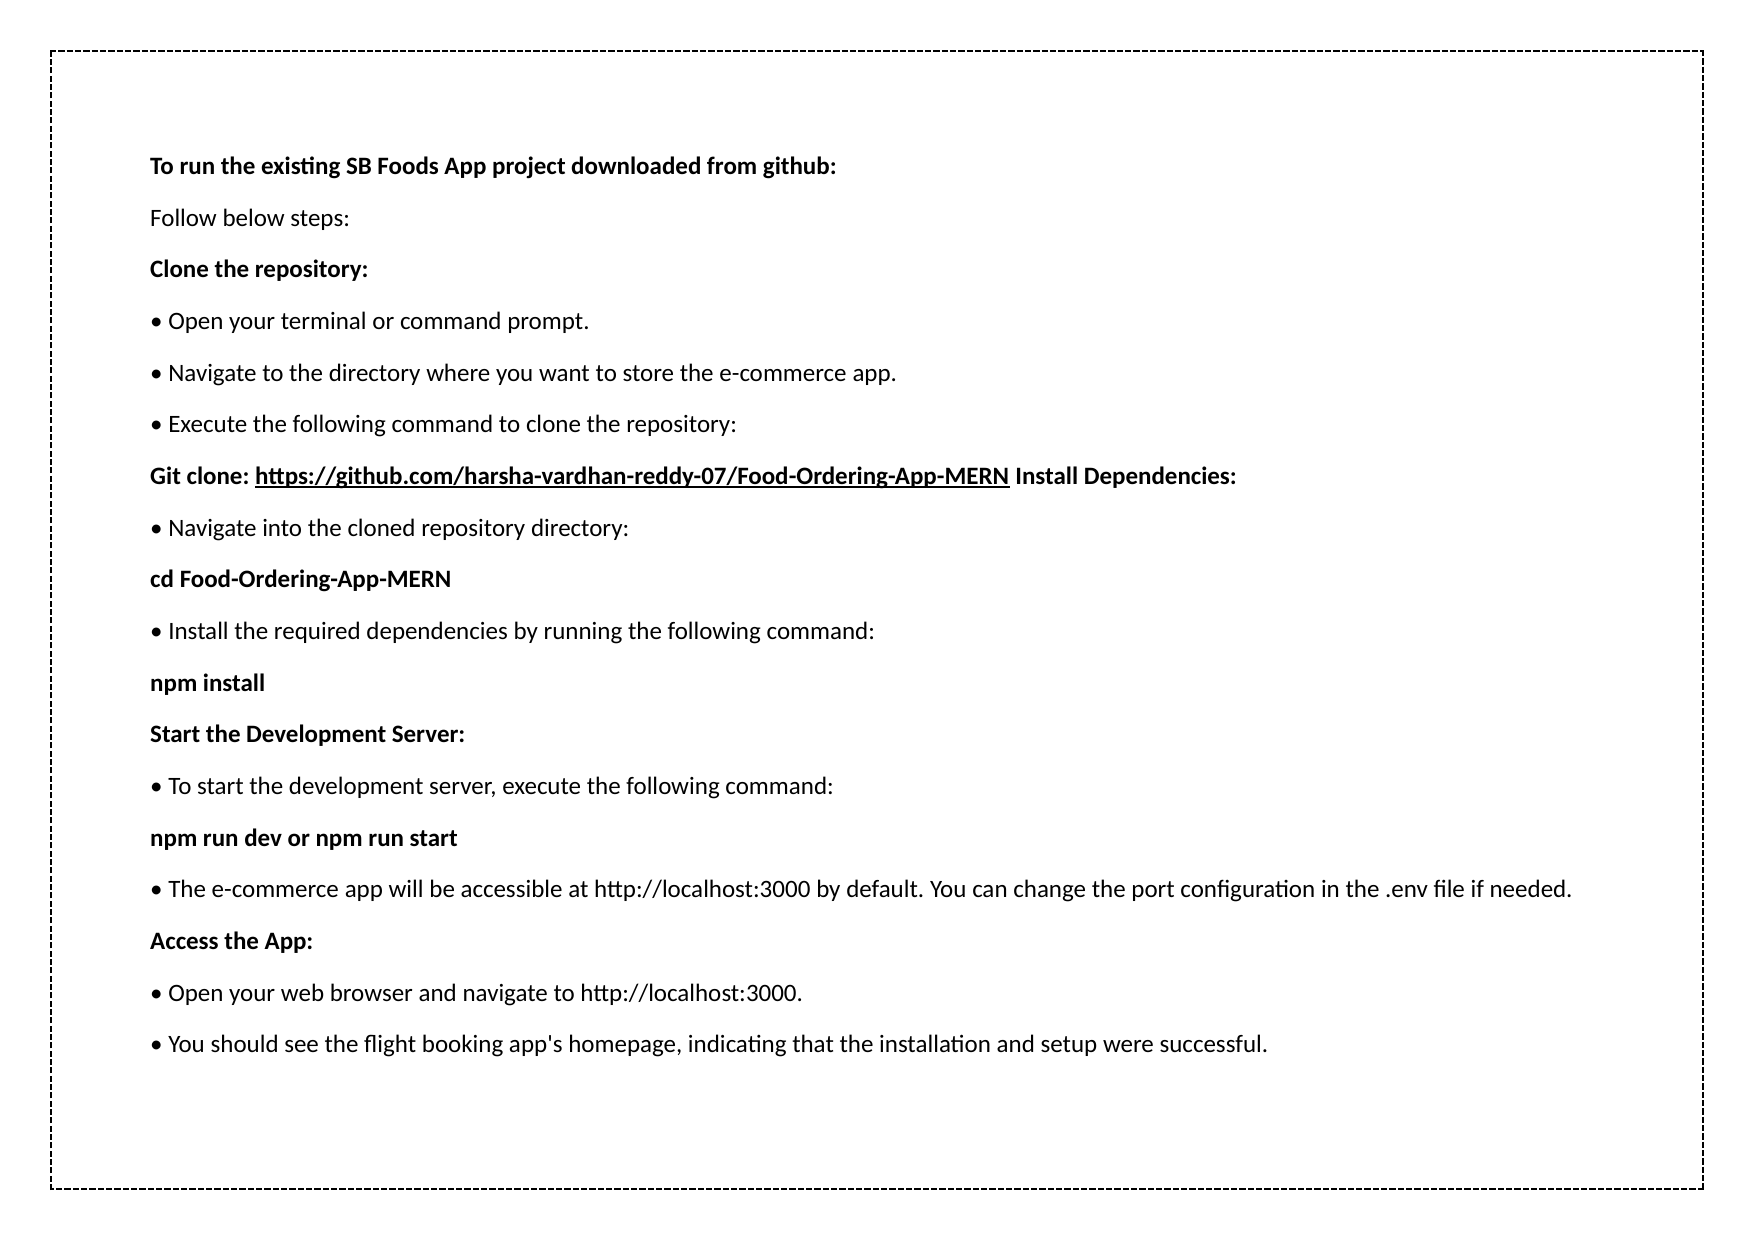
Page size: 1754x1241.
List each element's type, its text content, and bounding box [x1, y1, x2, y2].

text Clone the repository: [150, 253, 1604, 284]
text npm install [150, 667, 1604, 697]
text To run the existing SB Foods App project downloaded from github: [150, 150, 1604, 181]
text Start the Development Server: [150, 718, 1604, 749]
text • The e-commerce app will be accessible at http://localhost:3000 by default. You can change the port configuration in the .env file if needed. [150, 873, 1604, 904]
text Git clone: https://github.com/harsha-vardhan-reddy-07/Food-Ordering-App-MERN Install Dependencies: [150, 460, 1604, 491]
text • Open your web browser and navigate to http://localhost:3000. [150, 977, 1604, 1007]
text npm run dev or npm run start [150, 822, 1604, 852]
text • Navigate into the cloned repository directory: [150, 512, 1604, 542]
text Access the App: [150, 925, 1604, 956]
text • You should see the flight booking app's homepage, indicating that the installation and setup were successful. [150, 1028, 1604, 1059]
text • Execute the following command to clone the repository: [150, 408, 1604, 439]
text • To start the development server, execute the following command: [150, 770, 1604, 801]
text • Install the required dependencies by running the following command: [150, 615, 1604, 646]
text • Navigate to the directory where you want to store the e-commerce app. [150, 357, 1604, 387]
text • Open your terminal or command prompt. [150, 305, 1604, 336]
text Follow below steps: [150, 202, 1604, 232]
text cd Food-Ordering-App-MERN [150, 563, 1604, 594]
